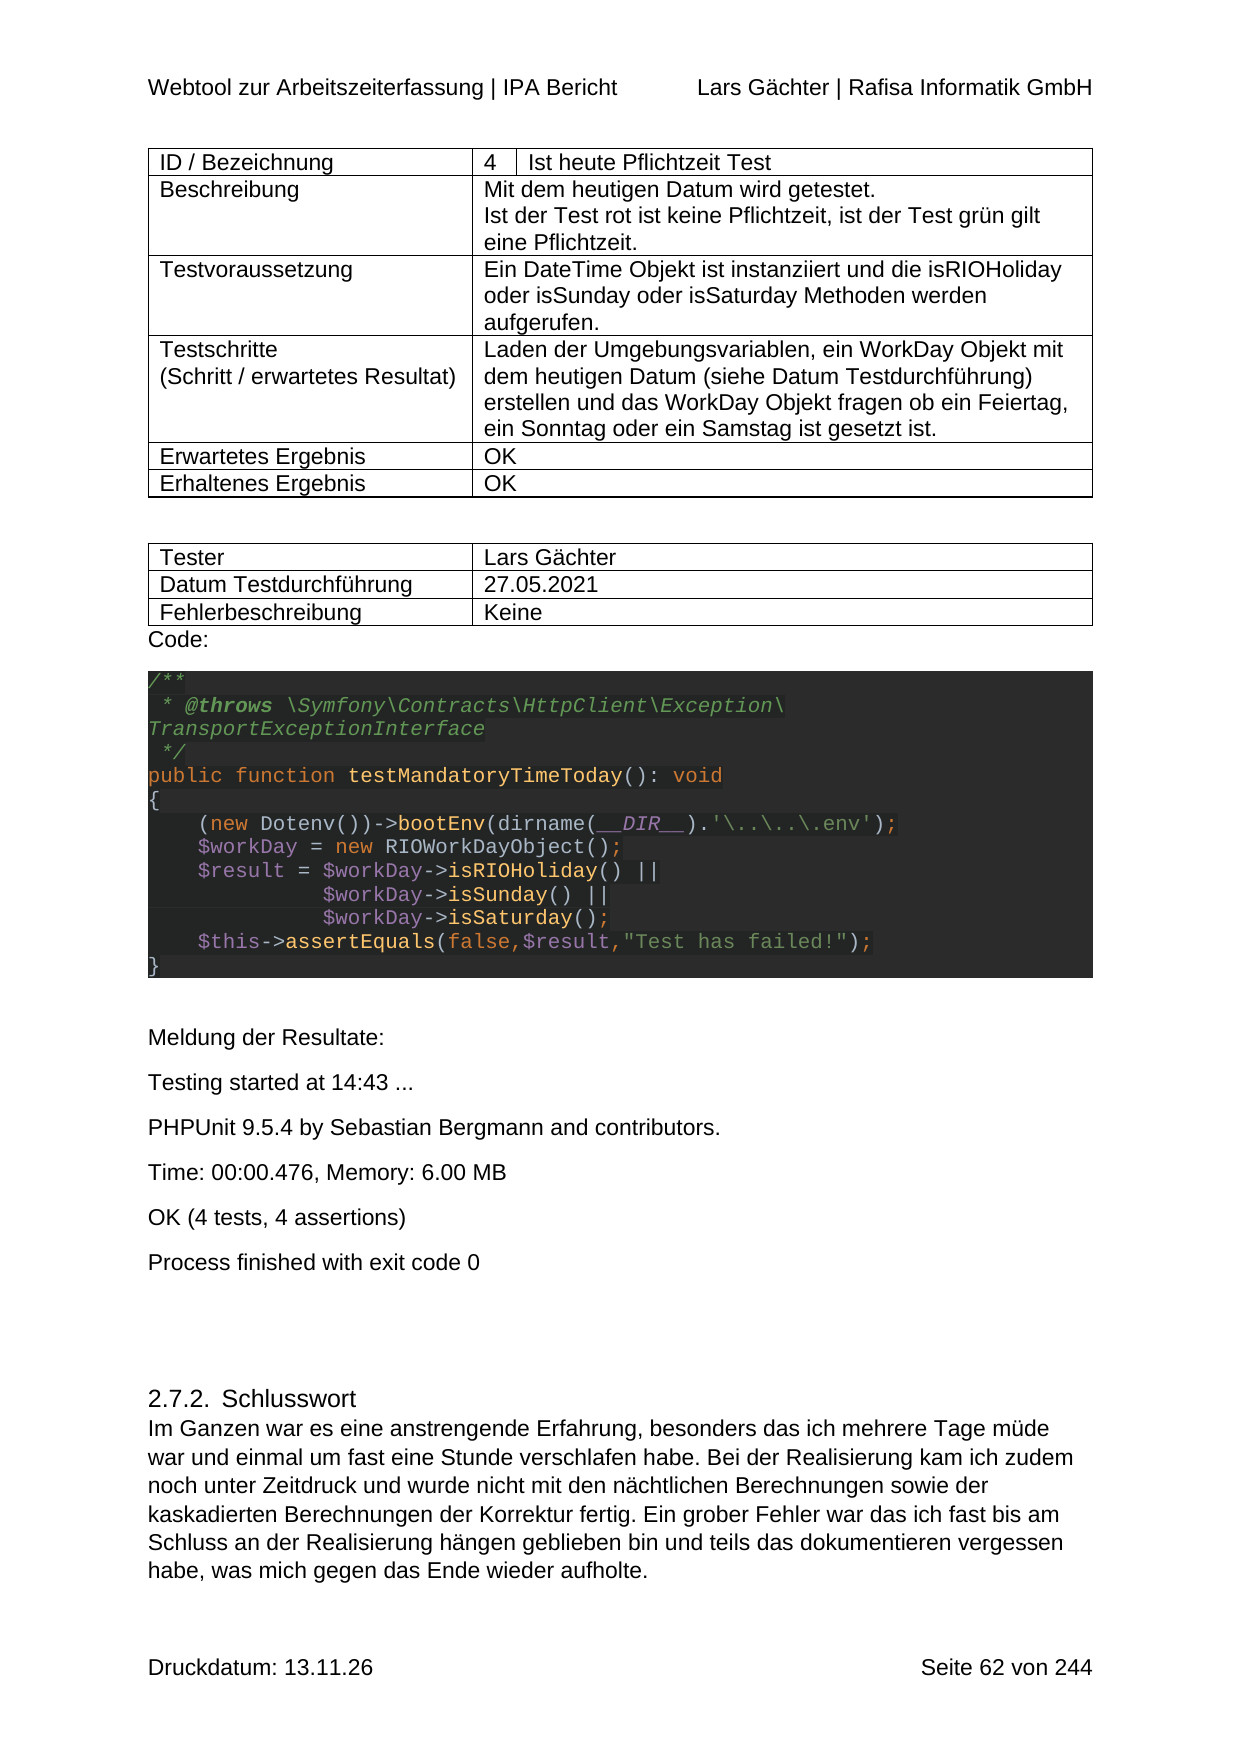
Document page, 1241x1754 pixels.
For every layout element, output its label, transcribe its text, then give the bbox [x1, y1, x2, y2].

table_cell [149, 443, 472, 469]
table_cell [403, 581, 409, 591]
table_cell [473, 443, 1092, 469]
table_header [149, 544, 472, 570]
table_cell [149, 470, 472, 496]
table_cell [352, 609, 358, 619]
text Im Ganzen war es eine anstrengende Erfahrung, besonders das ich mehrere Tage müde war und einmal um fast eine Stunde verschlafen habe. Bei der Realisierung kam ich zudem noch unter Zeitdruck und wurde nicht mit den nächtlichen Berechnungen sowie der kaskadierten Berechnungen der Korrektur fertig. Ein grober Fehler war das ich fast bis am Schluss an der Realisierung hängen geblieben bin und teils das dokumentieren vergessen habe, was mich gegen das Ende wieder aufholte. [148, 1415, 1093, 1584]
text Meldung der Resultate: [148, 1023, 1093, 1050]
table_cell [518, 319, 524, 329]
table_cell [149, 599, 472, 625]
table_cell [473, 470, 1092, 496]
text Process finished with exit code 0 [148, 1249, 1093, 1275]
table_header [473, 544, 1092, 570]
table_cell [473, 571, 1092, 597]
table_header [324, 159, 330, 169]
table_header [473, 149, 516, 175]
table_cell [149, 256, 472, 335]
text Code: [148, 626, 1093, 652]
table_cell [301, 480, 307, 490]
text OK (4 tests, 4 assertions) [148, 1204, 1093, 1230]
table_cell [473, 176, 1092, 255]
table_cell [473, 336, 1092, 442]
text PHPUnit 9.5.4 by Sebastian Bergmann and contributors. [148, 1114, 1093, 1140]
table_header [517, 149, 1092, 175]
subtitle Schlusswort [148, 1384, 1093, 1413]
text Testing started at 14:43 ... [148, 1068, 1093, 1095]
text Time: 00:00.476, Memory: 6.00 MB [148, 1159, 1093, 1185]
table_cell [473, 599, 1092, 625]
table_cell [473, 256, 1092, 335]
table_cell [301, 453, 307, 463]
text /** * @throws \Symfony\Contracts\HttpClient\Exception\TransportExceptionInterface */ public function testMandatoryTimeToday(): void { (new Dotenv())->bootEnv(dirname(__DIR__).'\..\..\.env'); $workDay = new RIOWorkDayObject(); $result = $workDay->isRIOHoliday() || $workDay->isSunday() || $workDay->isSaturday(); $this->assertEquals(false,$result,"Test has failed!"); } [148, 671, 1093, 978]
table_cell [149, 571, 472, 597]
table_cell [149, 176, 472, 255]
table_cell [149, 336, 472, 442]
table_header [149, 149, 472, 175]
